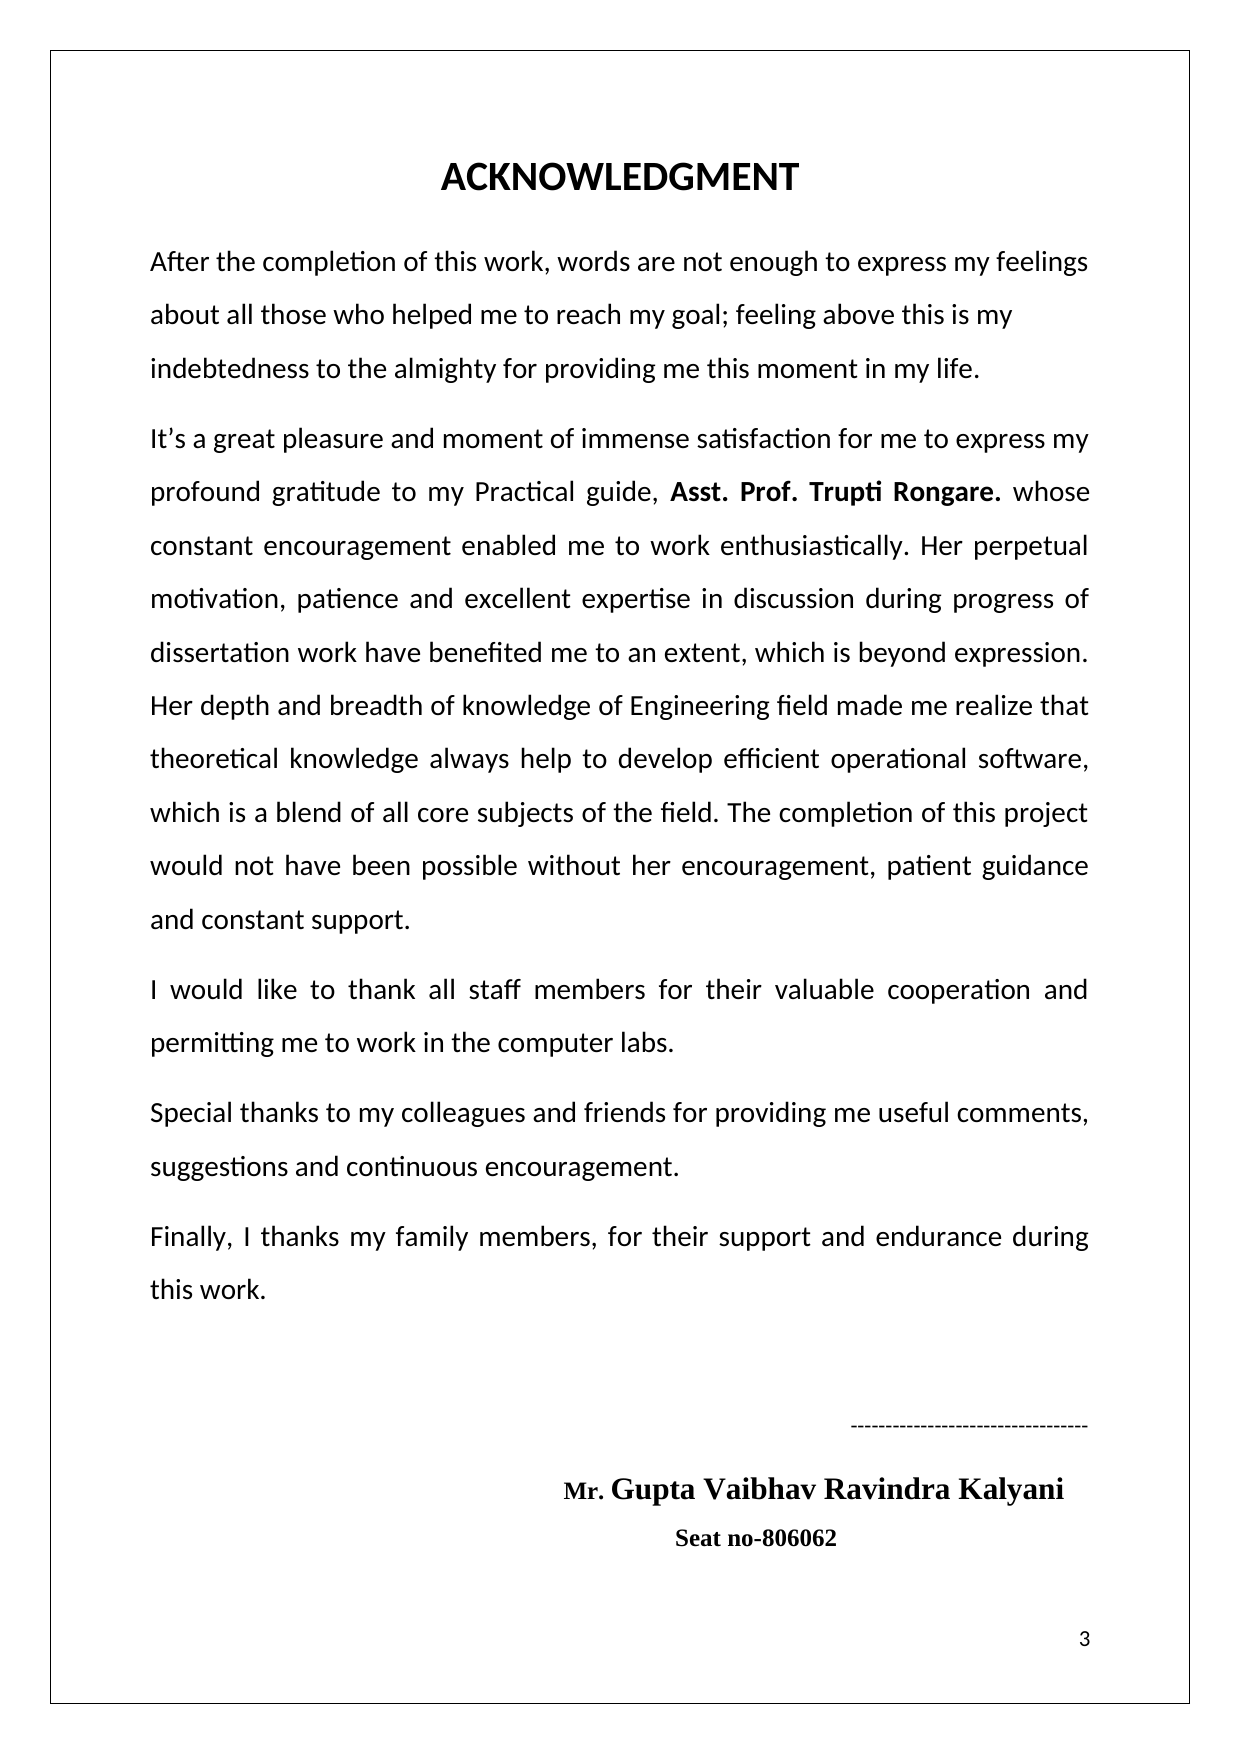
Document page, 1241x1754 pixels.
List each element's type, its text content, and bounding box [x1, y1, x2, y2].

text After the completion of this work, words are not enough to express my feelings about all those who helped me to reach my goal; feeling above this is my indebtedness to the almighty for providing me this moment in my life. [150, 243, 1090, 385]
text Special thanks to my colleagues and friends for providing me useful comments, suggestions and continuous encouragement. [150, 1094, 1090, 1183]
text I would like to thank all staff members for their valuable cooperation and permitting me to work in the computer labs. [150, 971, 1090, 1060]
text Mr. Gupta Vaibhav Ravindra Kalyani [150, 1470, 1090, 1506]
text ---------------------------------- [150, 1412, 1090, 1440]
text It’s a great pleasure and moment of immense satisfaction for me to express my profound gratitude to my Practical guide, Asst. Prof. Trupti Rongare. whose constant encouragement enabled me to work enthusiastically. Her perpetual motivation, patience and excellent expertise in discussion during progress of dissertation work have benefited me to an extent, which is beyond expression. Her depth and breadth of knowledge of Engineering field made me realize that theoretical knowledge always help to develop efficient operational software, which is a blend of all core subjects of the field. The completion of this project would not have been possible without her encouragement, patient guidance and constant support. [150, 420, 1090, 936]
text Seat no-806062 [600, 1523, 1090, 1552]
text ACKNOWLEDGMENT [150, 150, 1090, 201]
text Finally, I thanks my family members, for their support and endurance during this work. [150, 1218, 1090, 1307]
